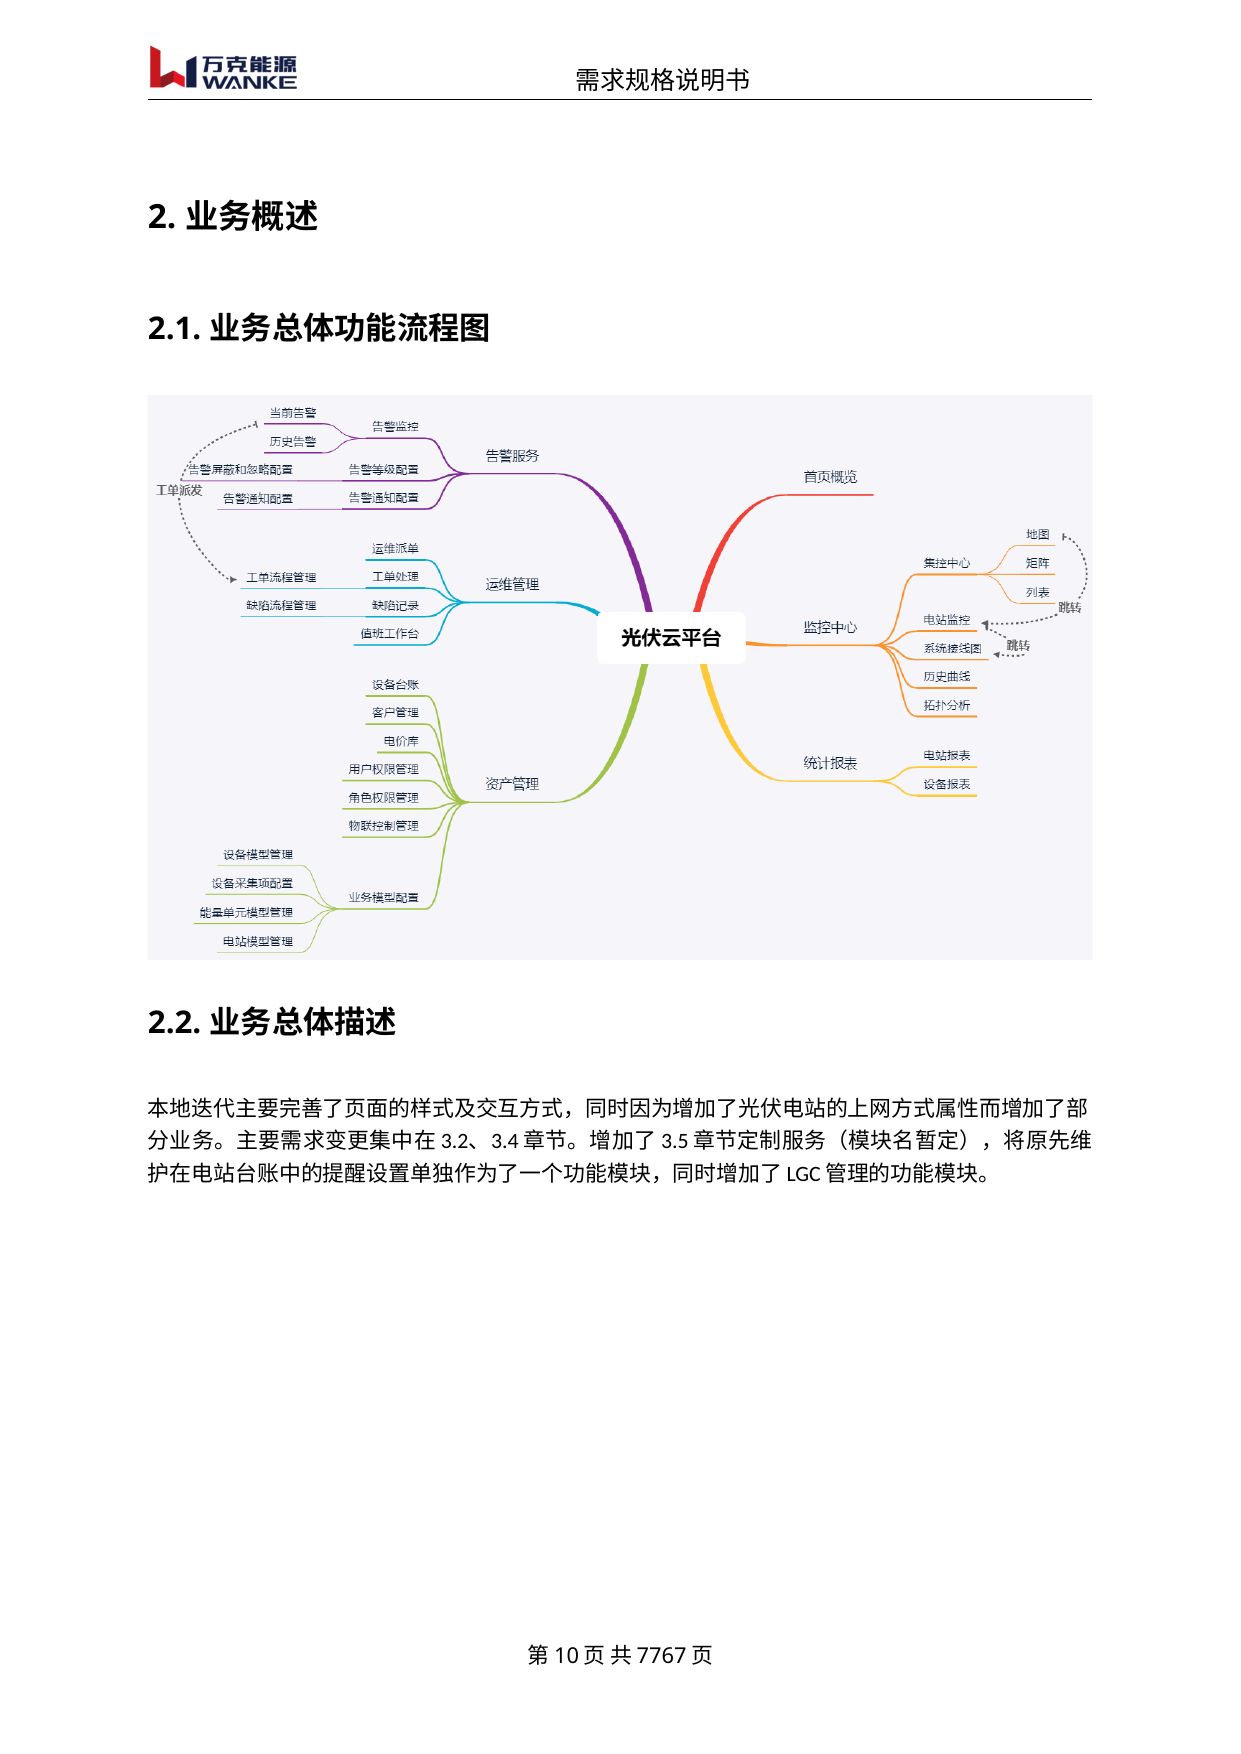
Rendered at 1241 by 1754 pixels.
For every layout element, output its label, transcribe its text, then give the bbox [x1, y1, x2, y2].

picture [147, 44, 300, 90]
text 本地迭代主要完善了页面的样式及交互方式，同时因为增加了光伏电站的上网方式属性而增加了部分业务。主要需求变更集中在3.2、3.4章节。增加了3.5章节定制服务（模块名暂定），将原先维护在电站台账中的提醒设置单独作为了一个功能模块，同时增加了LGC管理的功能模块。 [148, 1090, 1092, 1188]
subtitle 业务总体描述 [148, 988, 1092, 1053]
subtitle 业务总体功能流程图 [148, 293, 1092, 358]
picture [147, 395, 1093, 960]
subtitle 业务概述 [148, 182, 1092, 247]
